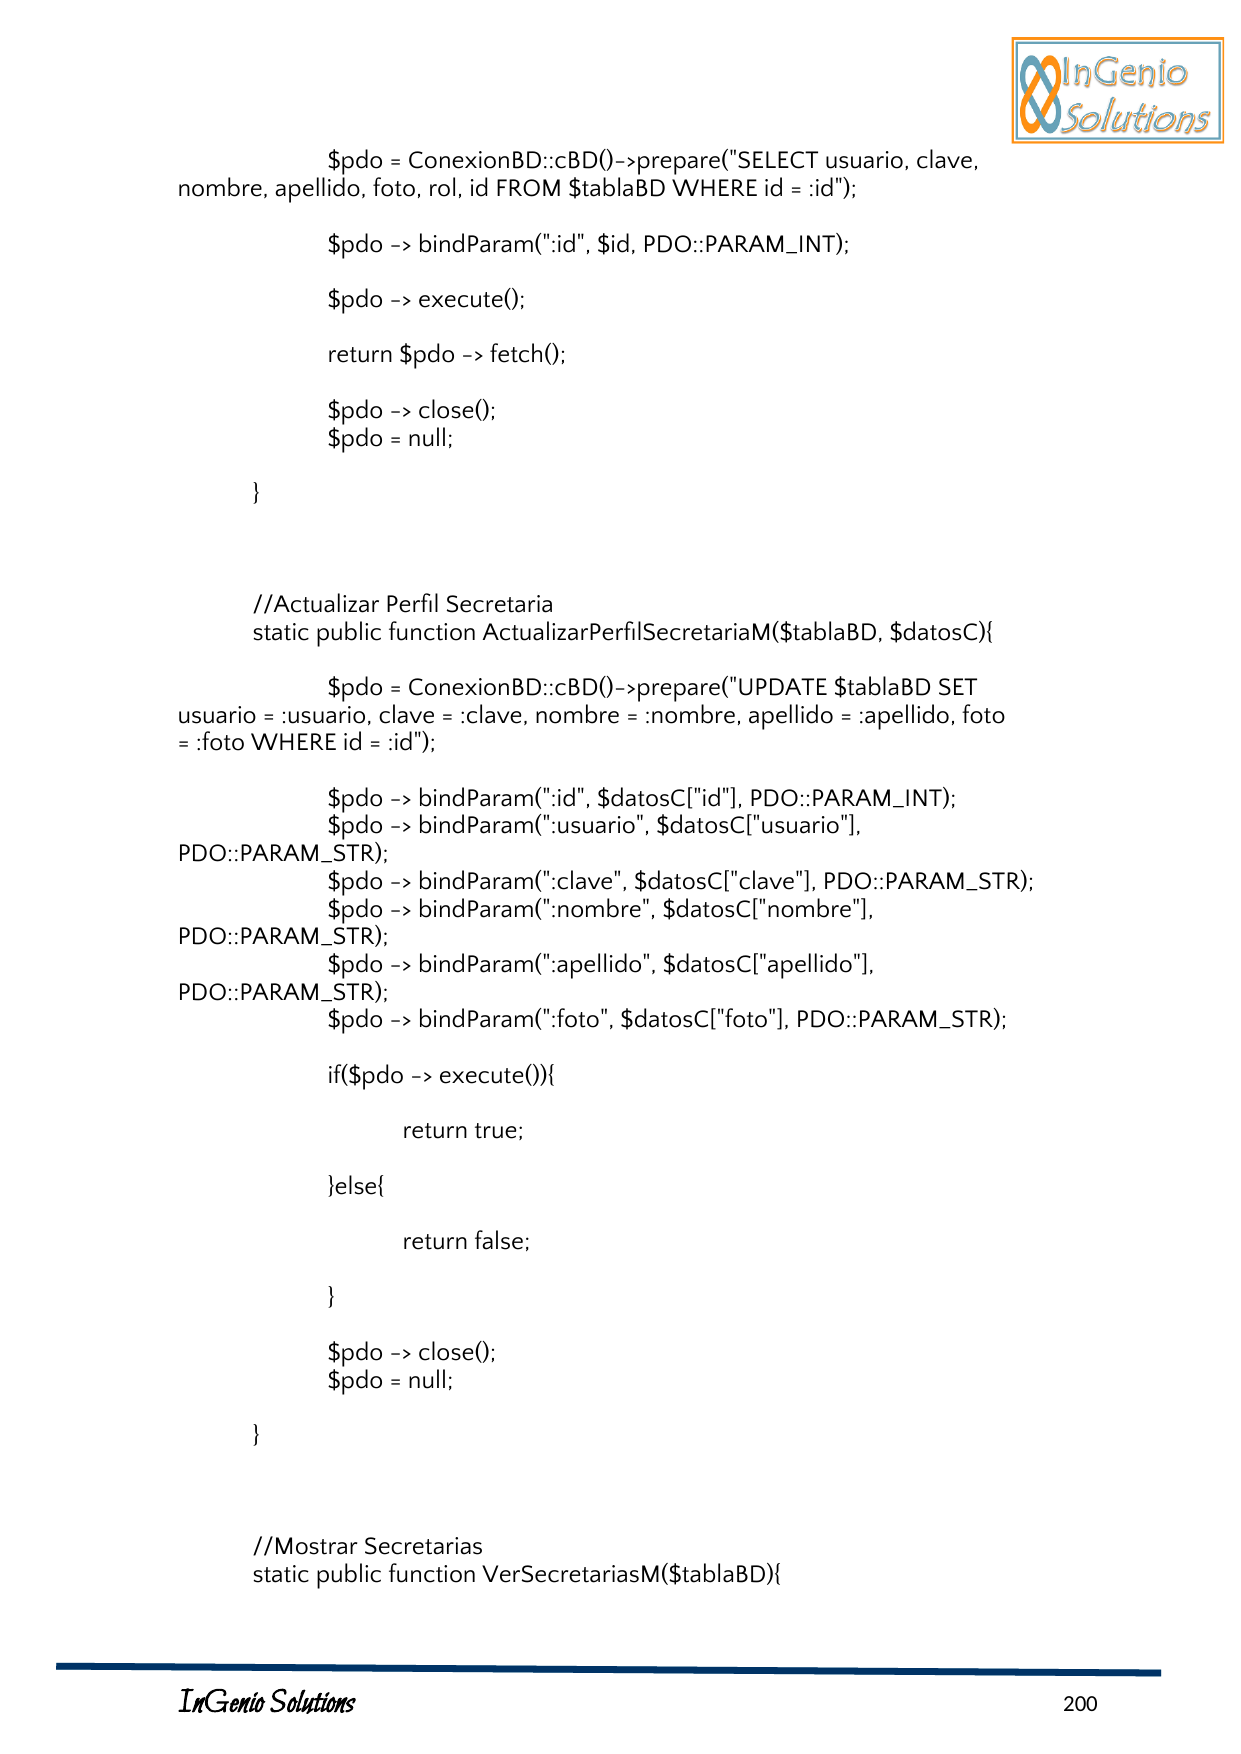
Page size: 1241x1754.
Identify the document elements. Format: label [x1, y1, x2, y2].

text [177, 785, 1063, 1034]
picture [1011, 37, 1225, 146]
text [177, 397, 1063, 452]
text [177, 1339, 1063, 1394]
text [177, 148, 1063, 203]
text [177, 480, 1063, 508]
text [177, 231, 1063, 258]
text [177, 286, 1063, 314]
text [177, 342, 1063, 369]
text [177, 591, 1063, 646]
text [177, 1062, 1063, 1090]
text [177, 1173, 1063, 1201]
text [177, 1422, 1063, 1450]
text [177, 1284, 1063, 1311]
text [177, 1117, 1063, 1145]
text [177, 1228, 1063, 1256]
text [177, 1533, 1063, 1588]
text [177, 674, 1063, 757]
